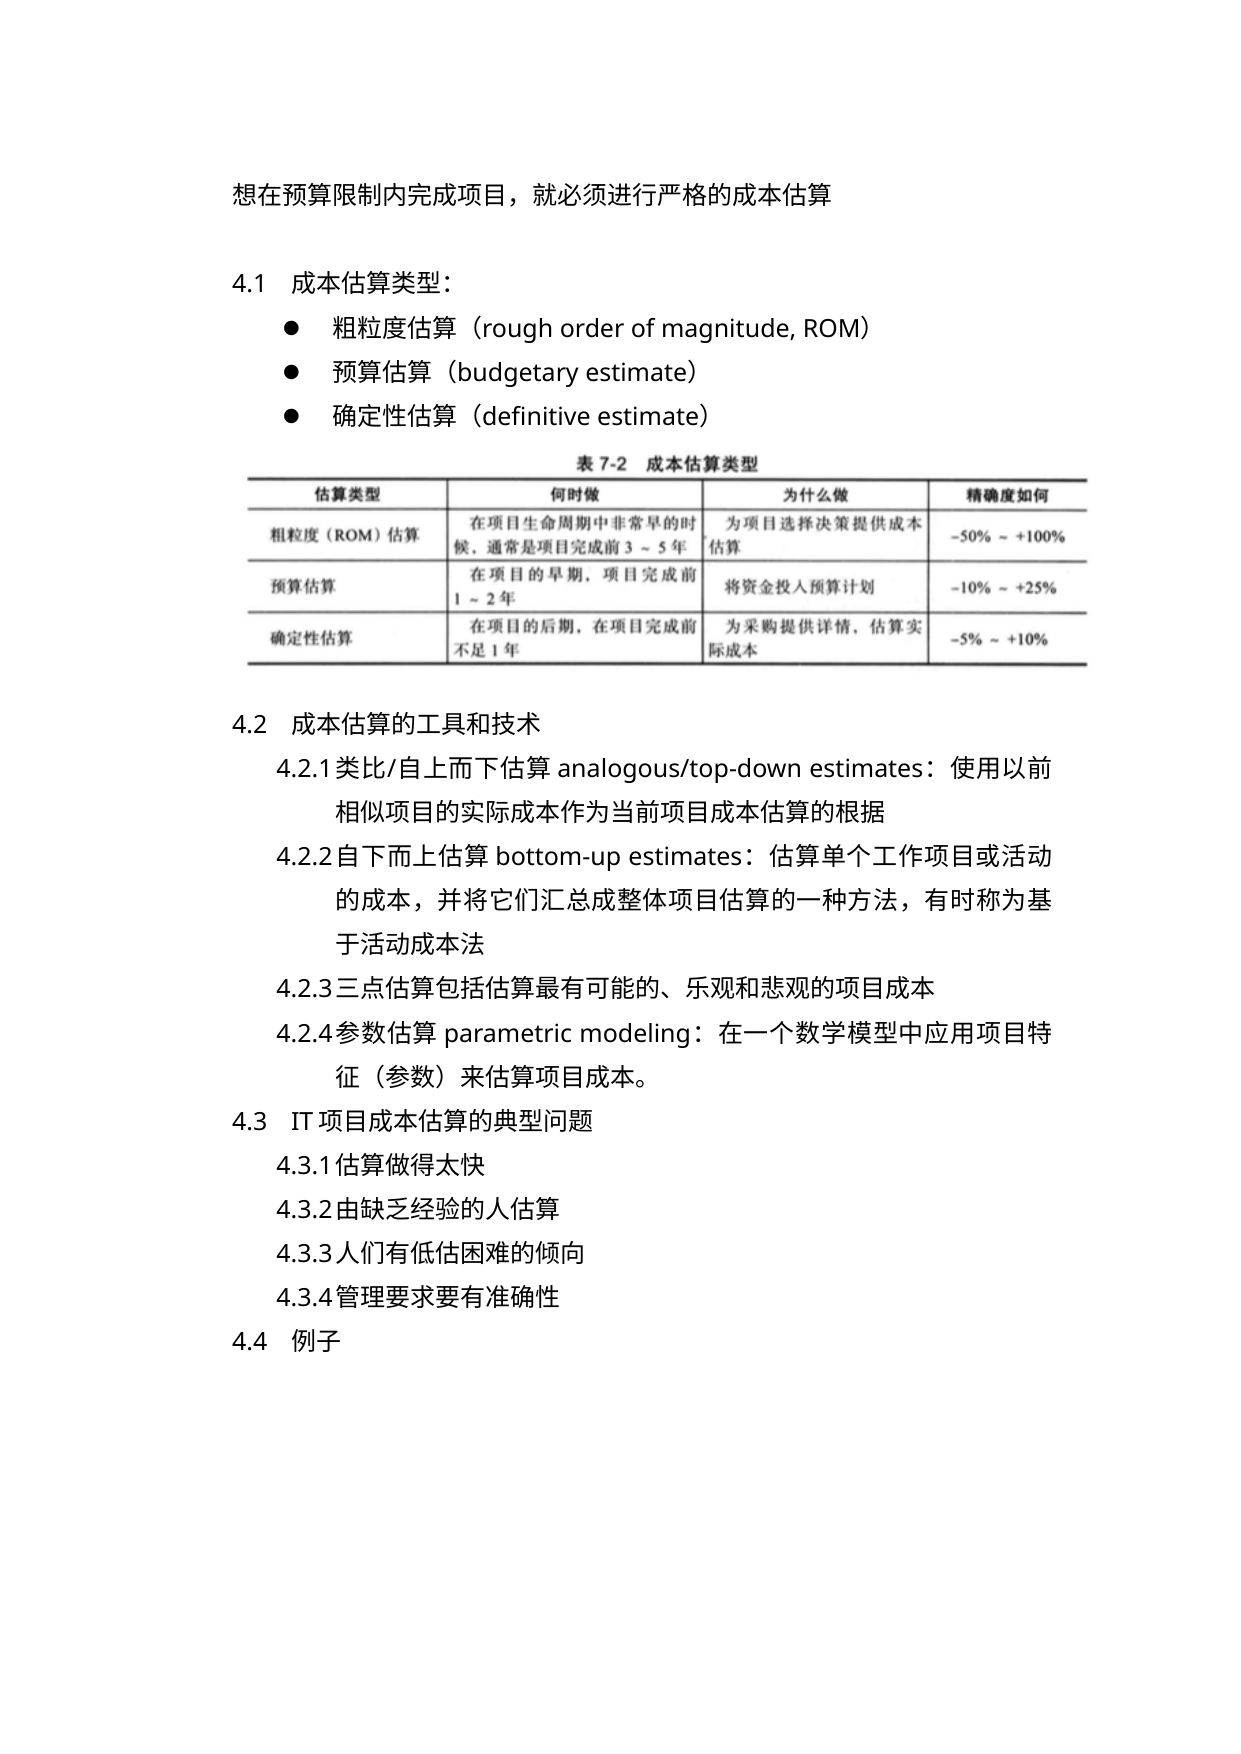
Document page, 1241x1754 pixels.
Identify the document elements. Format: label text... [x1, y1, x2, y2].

list IT项目成本估算的典型问题 [232, 1097, 1053, 1141]
list 确定性估算（definitive estimate） [282, 392, 1053, 436]
list 自下而上估算bottom-up estimates：估算单个工作项目或活动的成本，并将它们汇总成整体项目估算的一种方法，有时称为基于活动成本法 [276, 833, 1053, 965]
list 估算做得太快 [276, 1141, 1053, 1185]
list 三点估算包括估算最有可能的、乐观和悲观的项目成本 [276, 965, 1053, 1009]
list 例子 [232, 1318, 1053, 1362]
list 由缺乏经验的人估算 [276, 1185, 1053, 1229]
list 成本估算类型： [232, 260, 1053, 304]
list 类比/自上而下估算analogous/top-down estimates：使用以前相似项目的实际成本作为当前项目成本估算的根据 [276, 745, 1053, 833]
list 想在预算限制内完成项目，就必须进行严格的成本估算 [232, 172, 1053, 216]
list 管理要求要有准确性 [276, 1273, 1053, 1318]
list 粗粒度估算（rough order of magnitude, ROM） [282, 304, 1053, 348]
list 成本估算的工具和技术 [232, 701, 1053, 745]
picture [231, 436, 1096, 673]
list 参数估算parametric modeling：在一个数学模型中应用项目特征（参数）来估算项目成本。 [276, 1009, 1053, 1097]
list 人们有低估困难的倾向 [276, 1229, 1053, 1273]
list 预算估算（budgetary estimate） [282, 348, 1053, 392]
